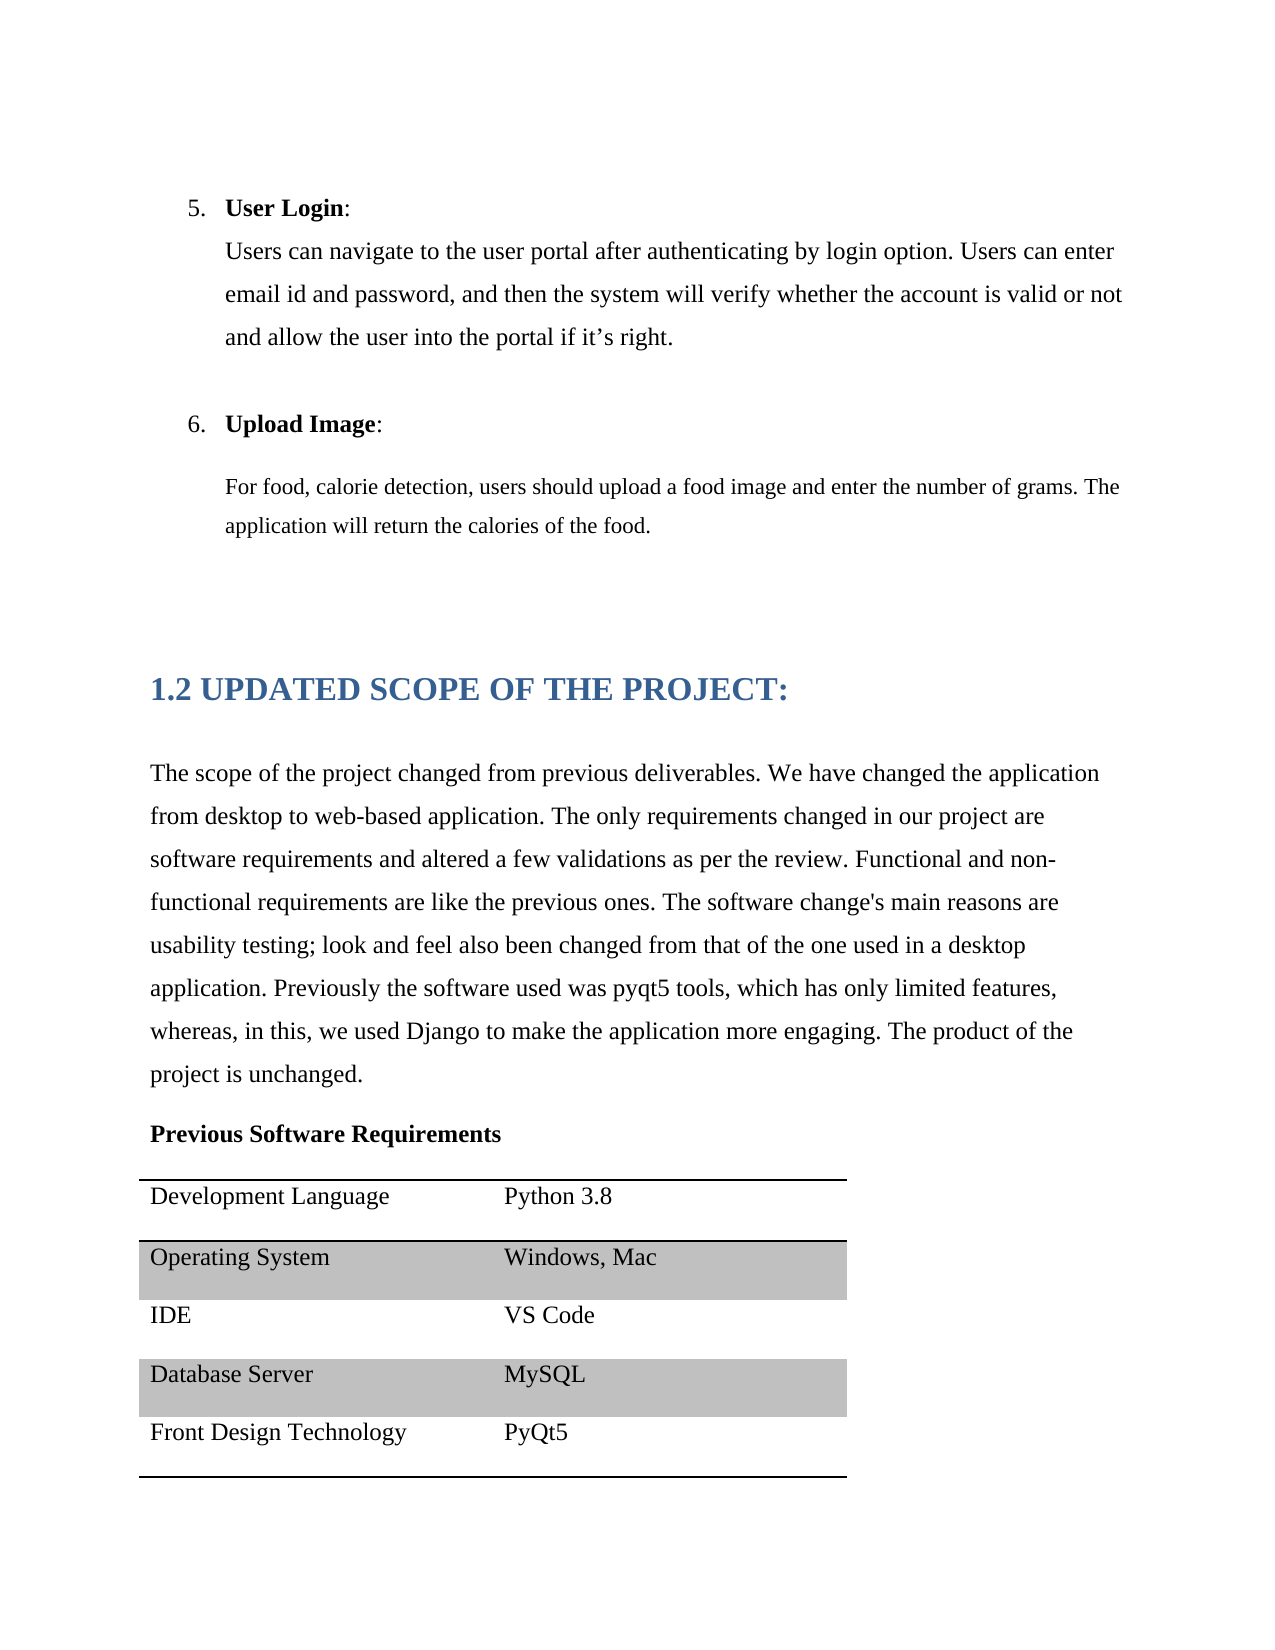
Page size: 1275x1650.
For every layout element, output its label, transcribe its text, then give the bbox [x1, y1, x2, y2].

table_cell Front Design Technology [139, 1418, 493, 1476]
table_cell VS Code [493, 1300, 847, 1359]
text For food, calorie detection, users should upload a food image and enter the number of grams. The application will return the calories of the food. [225, 473, 1125, 538]
list Users can navigate to the user portal after authenticating by login option. Users can enter email id and password, and then the system will verify whether the account is valid or not and allow the user into the portal if it’s right. [225, 236, 1125, 351]
table_cell Operating System [139, 1242, 493, 1300]
subtitle 1.2 UPDATED SCOPE OF THE PROJECT: [150, 669, 1125, 708]
table_header Python 3.8 [493, 1181, 847, 1240]
table_cell PyQt5 [493, 1418, 847, 1476]
text Previous Software Requirements [150, 1119, 1125, 1148]
table_cell Database Server [139, 1359, 493, 1417]
list User Login: [187, 193, 1125, 222]
text The scope of the project changed from previous deliverables. We have changed the application from desktop to web-based application. The only requirements changed in our project are software requirements and altered a few validations as per the review. Functional and non-functional requirements are like the previous ones. The software change's main reasons are usability testing; look and feel also been changed from that of the one used in a desktop application. Previously the software used was pyqt5 tools, which has only limited features, whereas, in this, we used Django to make the application more engaging. The product of the project is unchanged. [150, 758, 1125, 1088]
table_cell IDE [139, 1300, 493, 1359]
table_cell Windows, Mac [493, 1242, 847, 1300]
table_cell MySQL [493, 1359, 847, 1417]
list Upload Image: [187, 409, 1125, 437]
table_header Development Language [139, 1181, 493, 1240]
